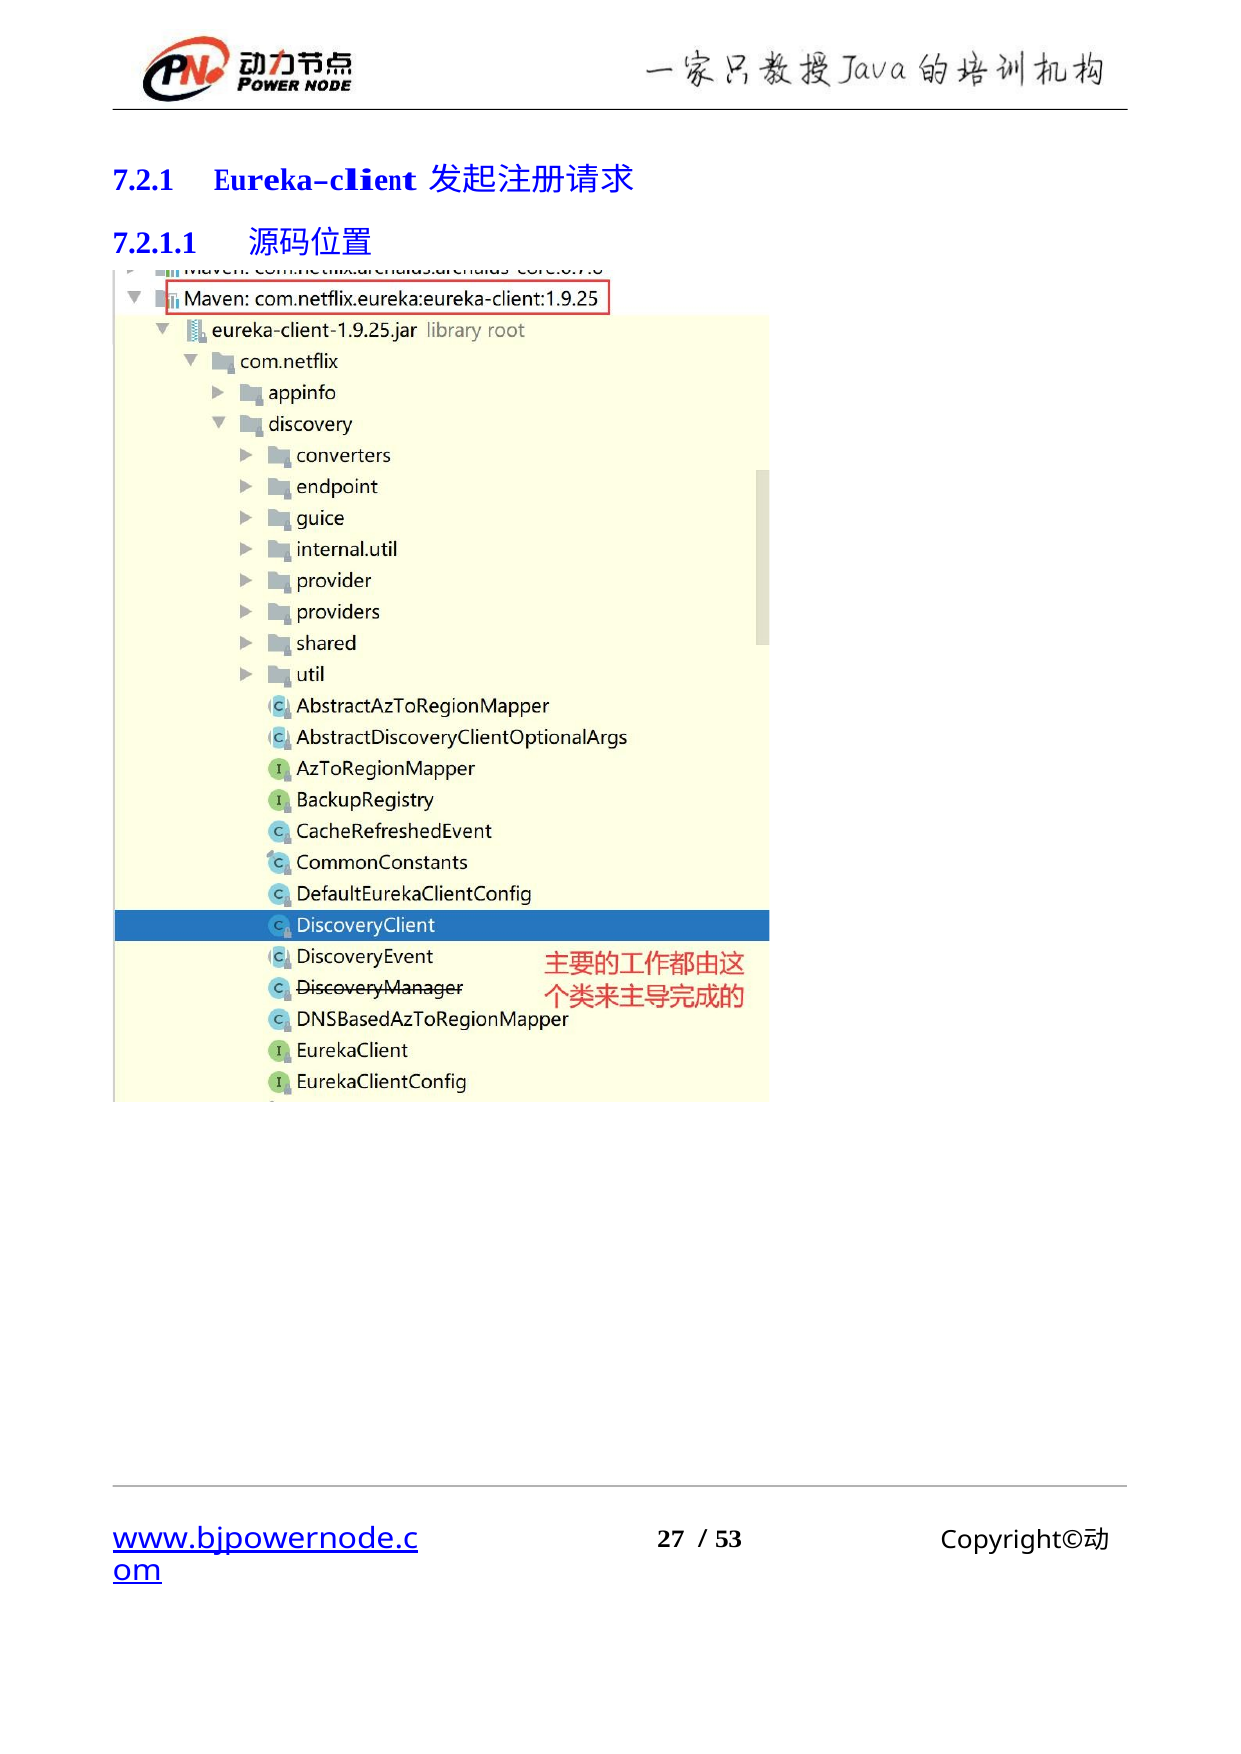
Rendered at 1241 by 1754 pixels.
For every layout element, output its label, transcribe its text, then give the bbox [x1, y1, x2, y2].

picture [112, 270, 770, 1102]
list 源码位置 [112, 219, 1155, 262]
list Eureka-client 发起注册请求 [112, 157, 1155, 200]
picture [112, 1483, 1127, 1488]
picture [131, 29, 1104, 108]
